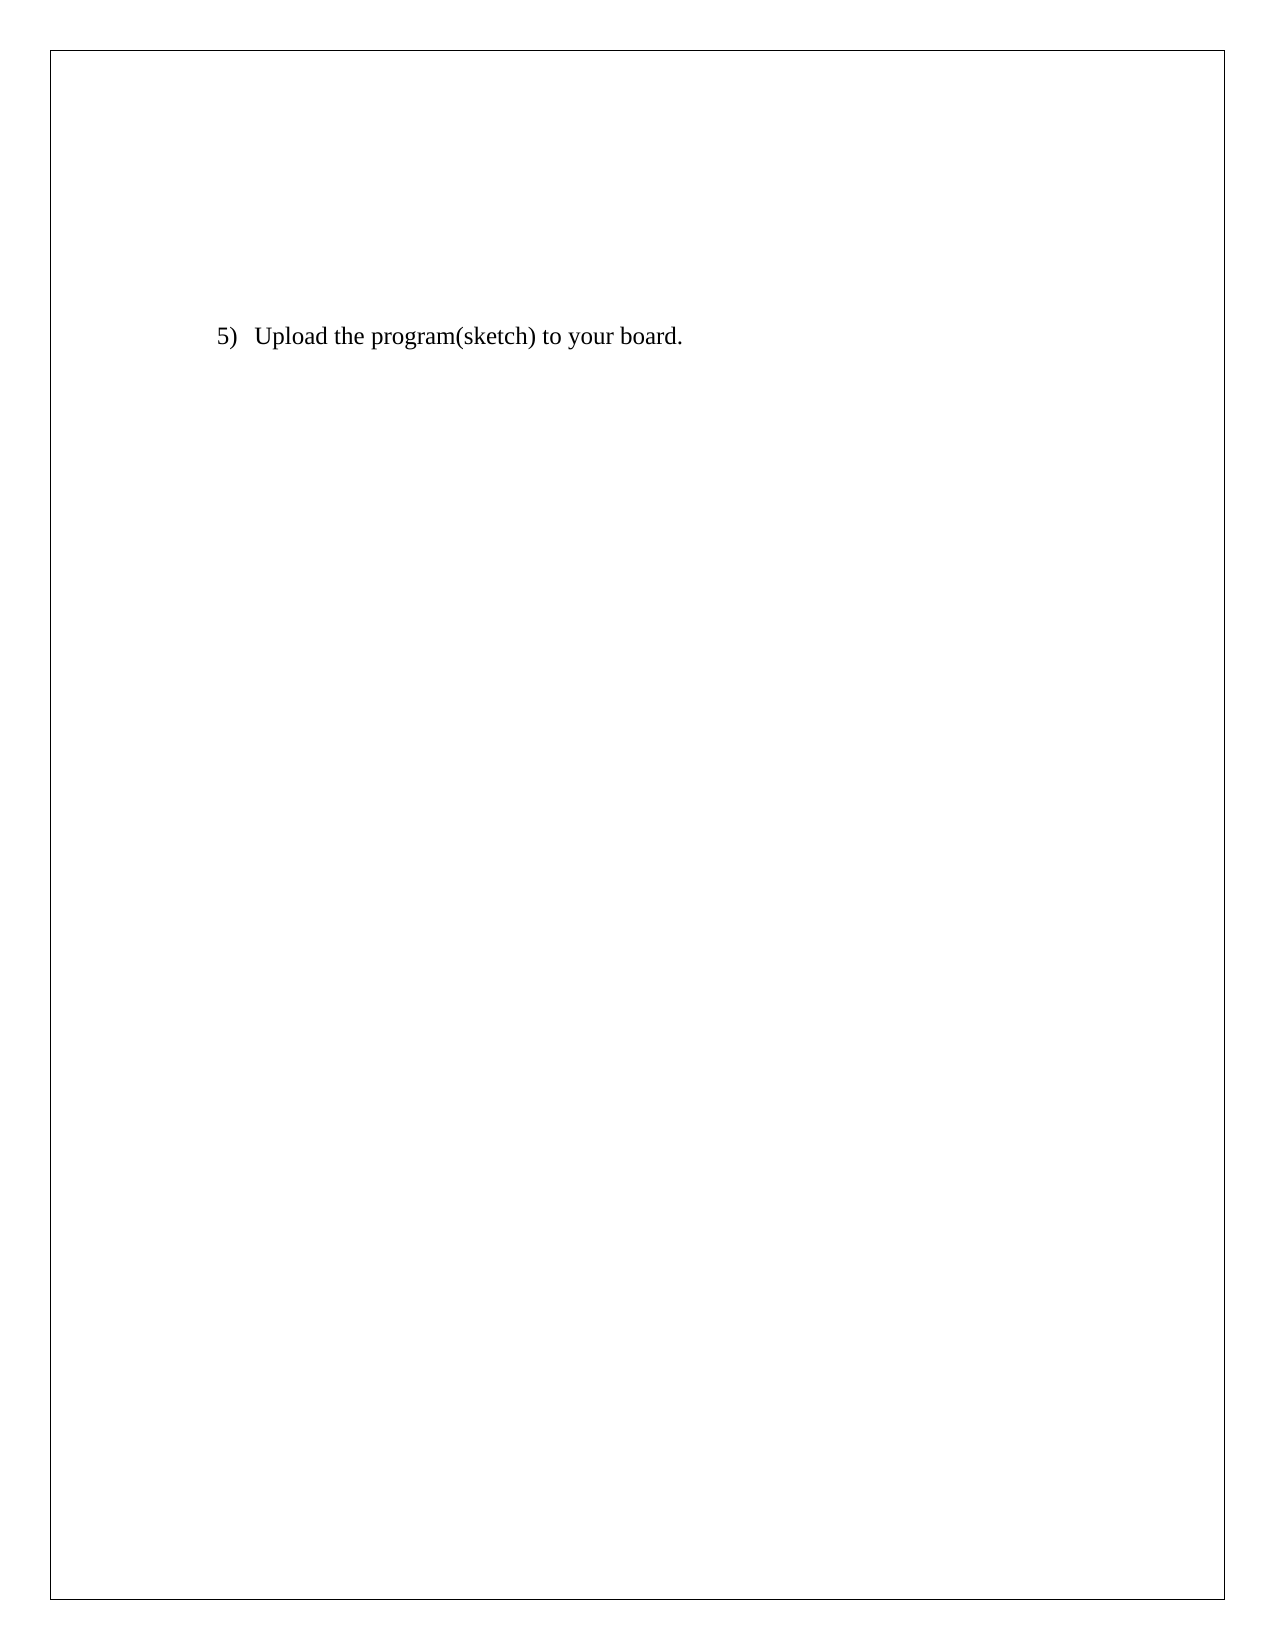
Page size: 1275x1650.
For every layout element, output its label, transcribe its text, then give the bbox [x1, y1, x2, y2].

list Upload the program(sketch) to your board. [217, 321, 1122, 350]
